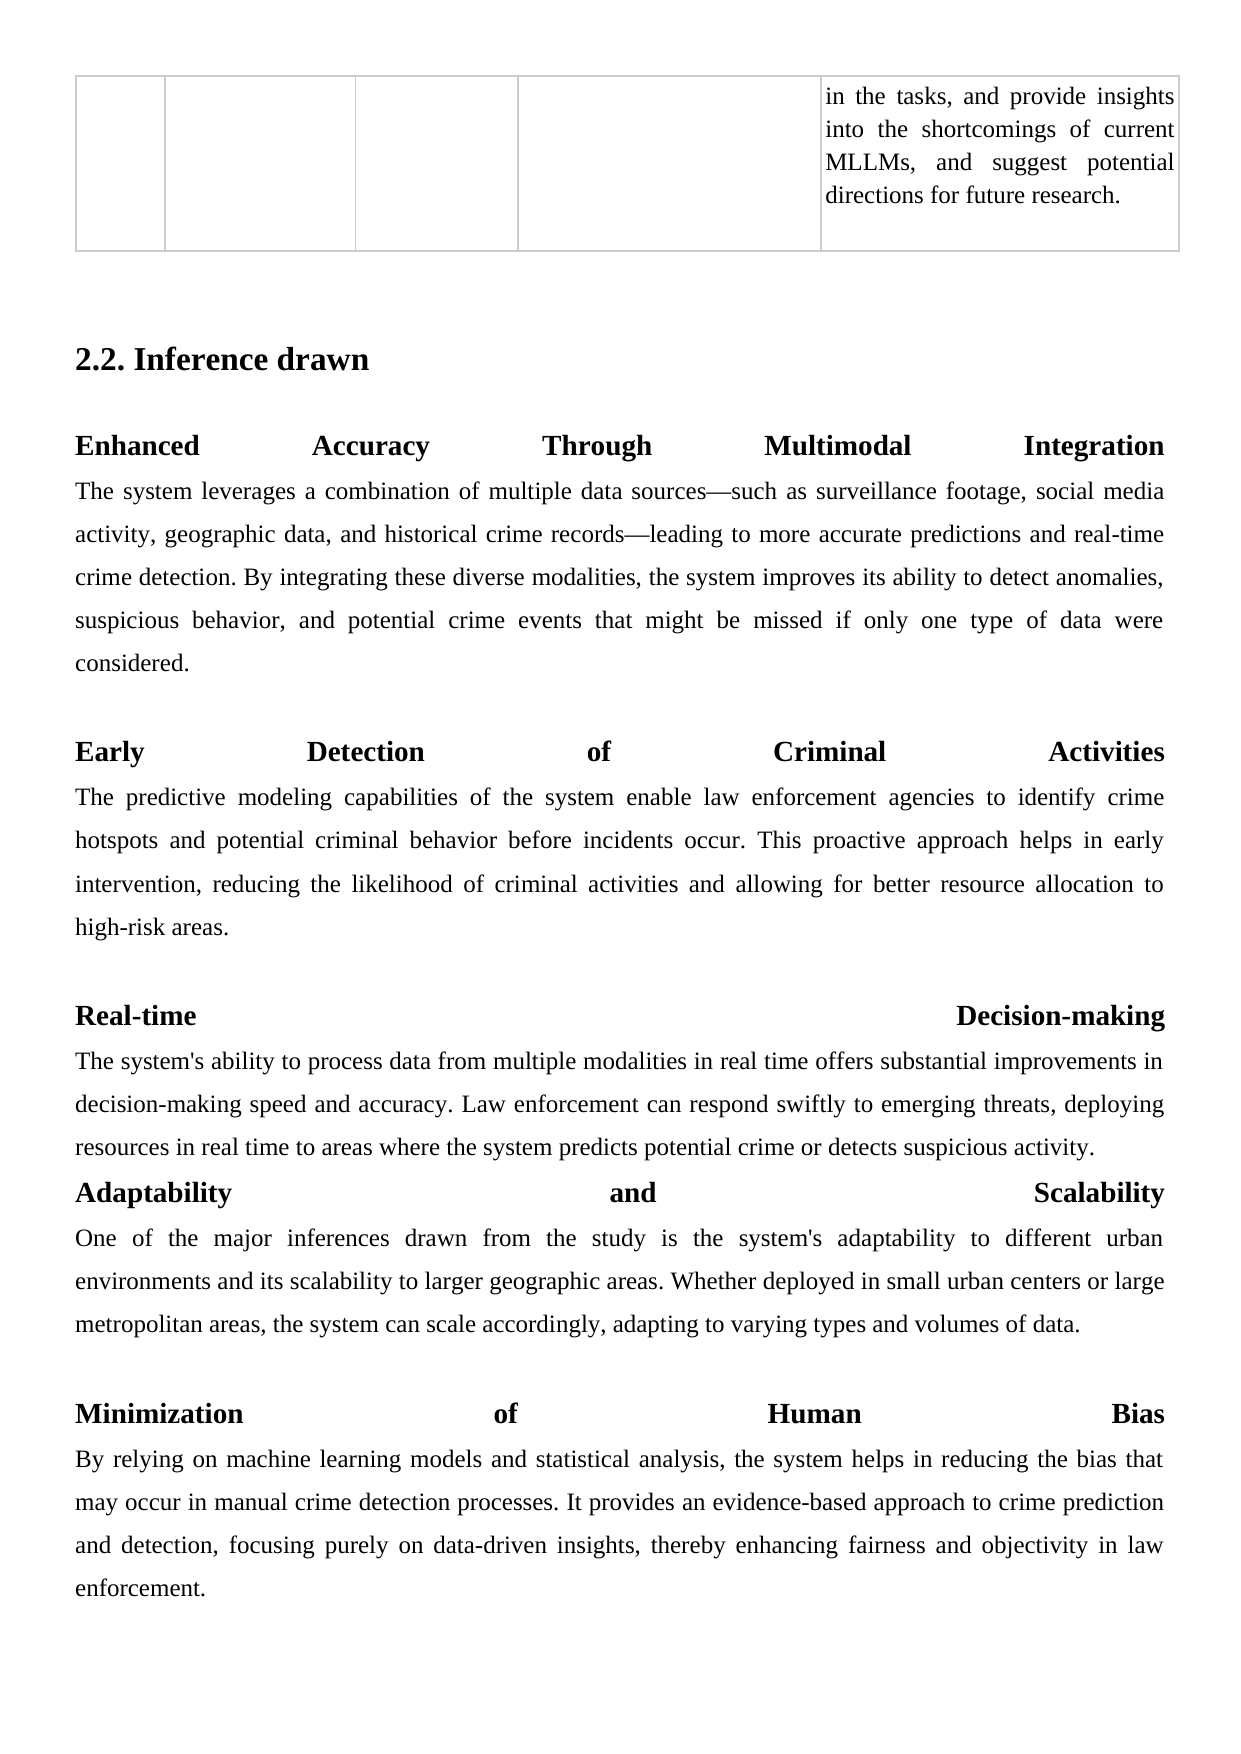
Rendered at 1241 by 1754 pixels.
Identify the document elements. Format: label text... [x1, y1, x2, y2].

text Early Detection of Criminal Activities The predictive modeling capabilities of the system enable law enforcement agencies to identify crime hotspots and potential criminal behavior before incidents occur. This proactive approach helps in early intervention, reducing the likelihood of criminal activities and allowing for better resource allocation to high-risk areas. [75, 734, 1165, 941]
text Adaptability and Scalability One of the major inferences drawn from the study is the system's adaptability to different urban environments and its scalability to larger geographic areas. Whether deployed in small urban centers or large metropolitan areas, the system can scale accordingly, adapting to varying types and volumes of data. [75, 1175, 1165, 1338]
table_cell [77, 77, 164, 250]
text Real-time Decision-making The system's ability to process data from multiple modalities in real time offers substantial improvements in decision-making speed and accuracy. Law enforcement can respond swiftly to emerging threats, deploying resources in real time to areas where the system predicts potential crime or detects suspicious activity. [75, 998, 1165, 1161]
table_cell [166, 77, 355, 250]
table_cell [356, 77, 517, 250]
text Minimization of Human Bias By relying on machine learning models and statistical analysis, the system helps in reducing the bias that may occur in manual crime detection processes. It provides an evidence-based approach to crime prediction and detection, focusing purely on data-driven insights, thereby enhancing fairness and objectivity in law enforcement. [75, 1396, 1165, 1602]
text 2.2. Inference drawn [75, 340, 1165, 378]
text Enhanced Accuracy Through Multimodal Integration The system leverages a combination of multiple data sources—such as surveillance footage, social media activity, geographic data, and historical crime records—leading to more accurate predictions and real-time crime detection. By integrating these diverse modalities, the system improves its ability to detect anomalies, suspicious behavior, and potential crime events that might be missed if only one type of data were considered. [75, 428, 1165, 677]
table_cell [822, 77, 1178, 250]
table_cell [519, 77, 820, 250]
